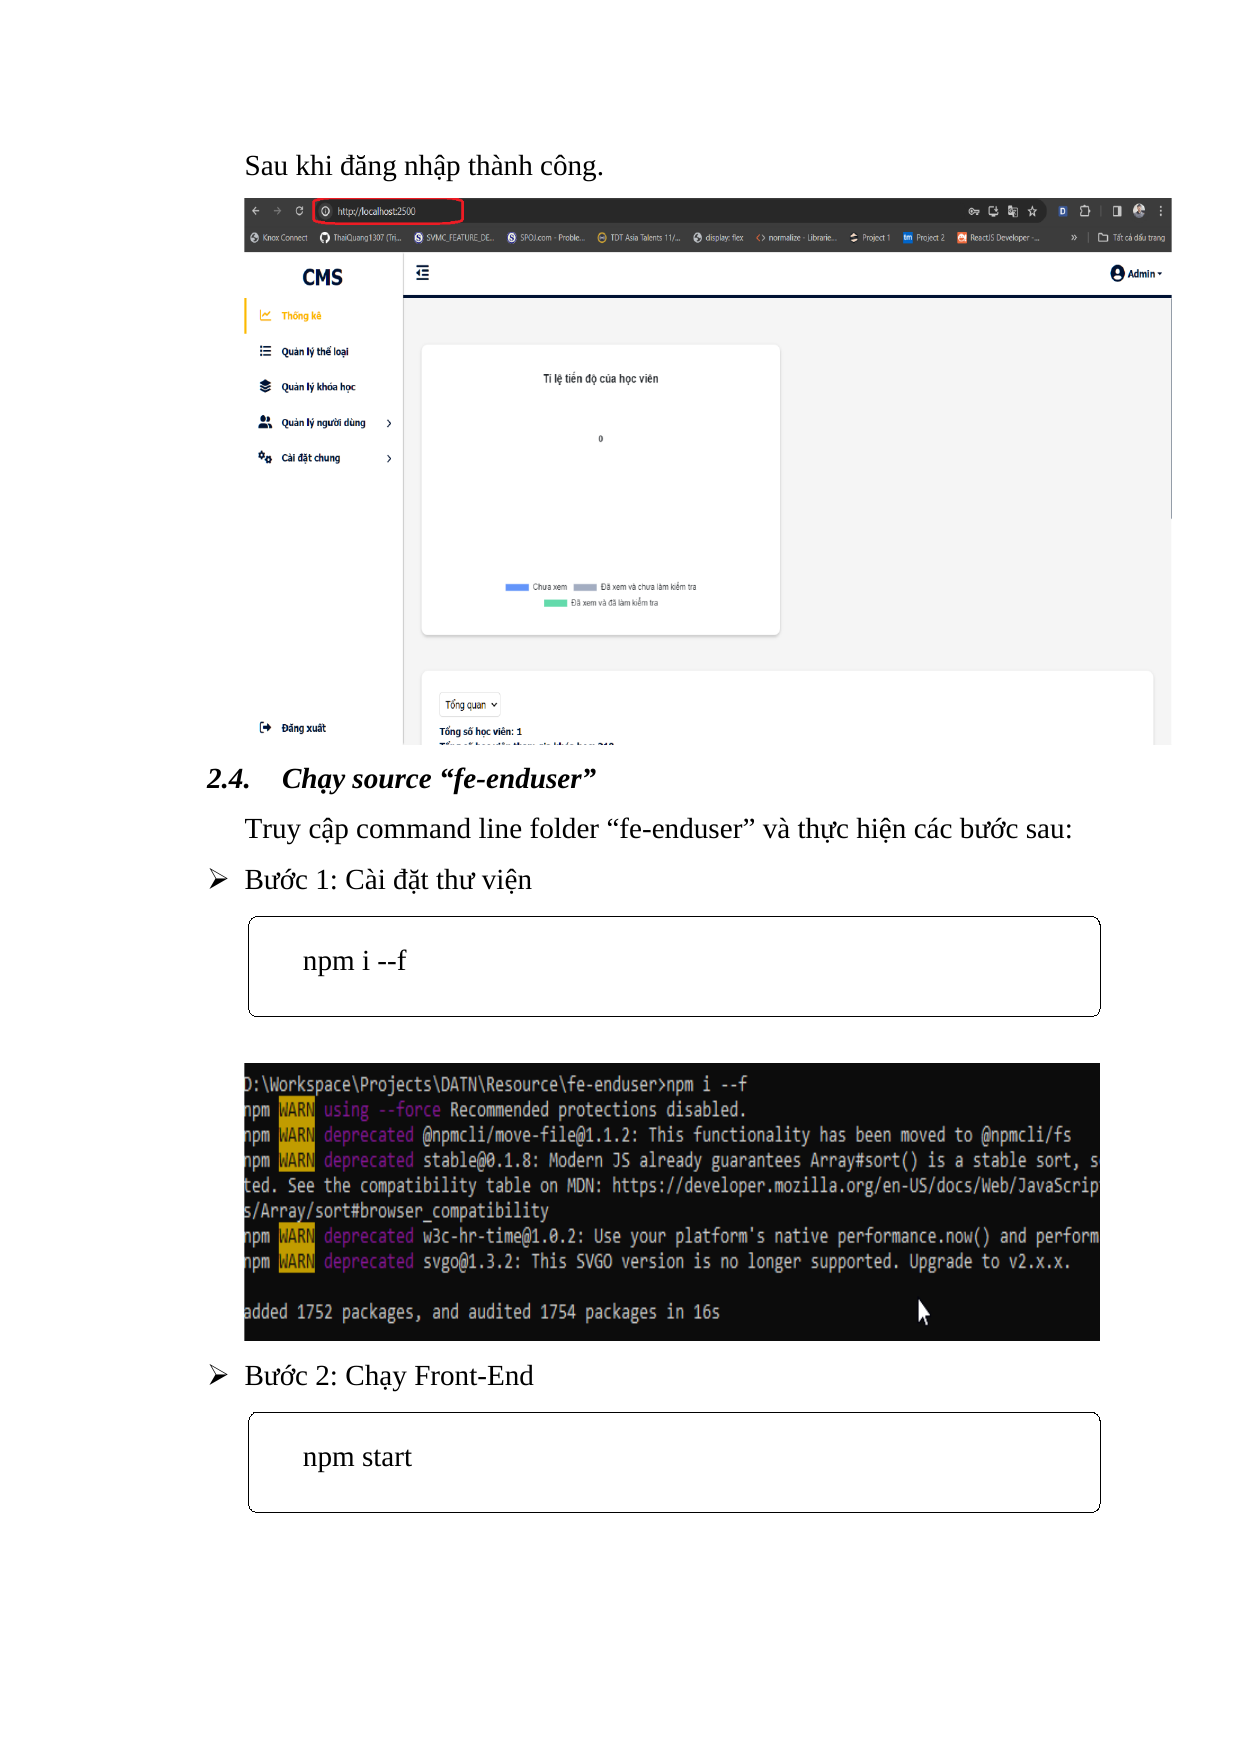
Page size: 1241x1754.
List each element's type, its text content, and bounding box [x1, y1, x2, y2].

text Sau khi đăng nhập thành công. [244, 148, 1122, 181]
text Truy cập command line folder “fe-enduser” và thực hiện các bước sau: [244, 812, 1122, 845]
list Bước 2: Chạy Front-End [207, 1358, 1122, 1391]
list Bước 1: Cài đặt thư viện [207, 862, 1122, 896]
picture [244, 198, 1172, 745]
picture [244, 1063, 1100, 1341]
subtitle Chạy source “fe-enduser” [207, 761, 1122, 795]
